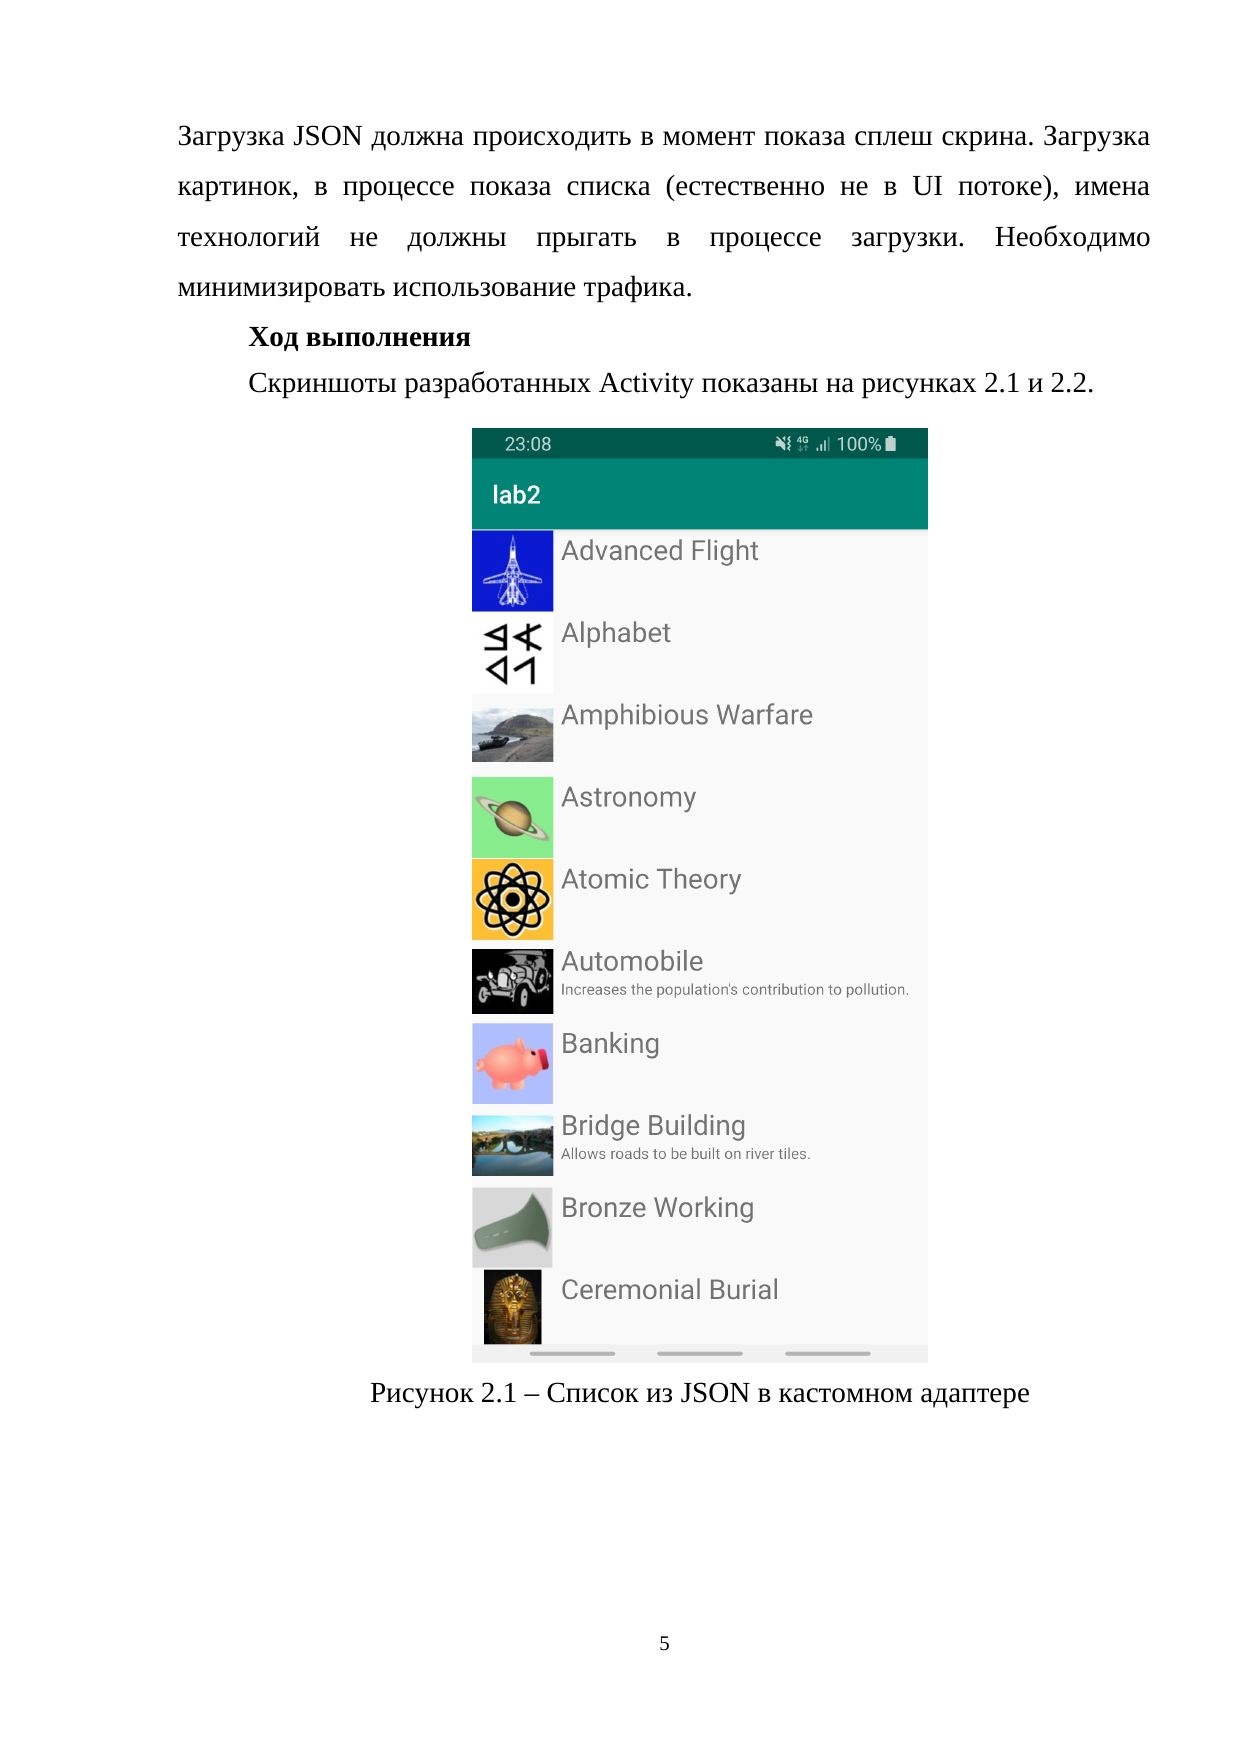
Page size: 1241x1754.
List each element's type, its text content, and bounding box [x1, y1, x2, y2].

text Рисунок 2.1 – Список из JSON в кастомном адаптере [177, 1375, 1152, 1409]
subtitle Ход выполнения [177, 319, 1152, 353]
picture [472, 428, 928, 1363]
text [177, 118, 1152, 303]
text Скриншоты разработанных Activity показаны на рисунках 2.1 и 2.2. [177, 365, 1152, 399]
